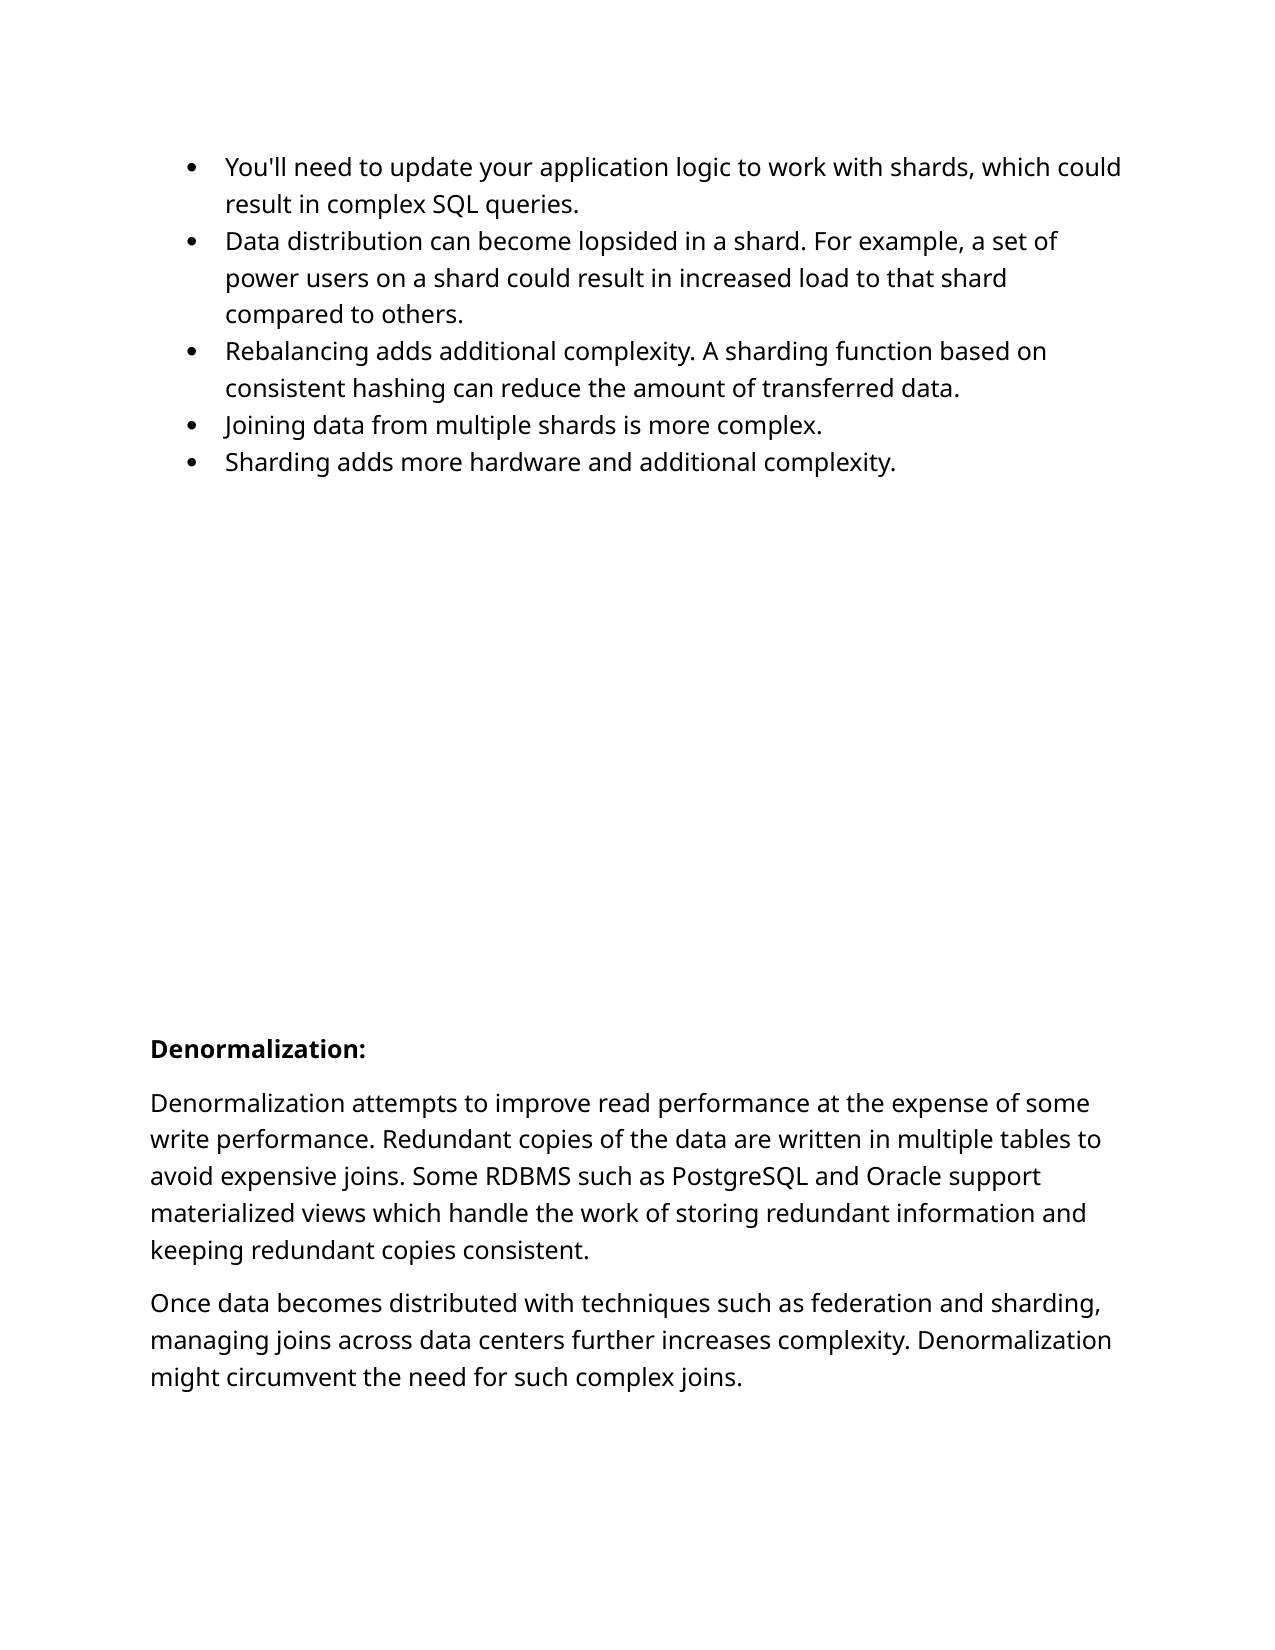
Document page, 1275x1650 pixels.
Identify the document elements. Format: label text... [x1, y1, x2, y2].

list Sharding adds more hardware and additional complexity. [187, 444, 1125, 478]
list Rebalancing adds additional complexity. A sharding function based on consistent hashing can reduce the amount of transferred data. [187, 334, 1125, 405]
list Joining data from multiple shards is more complex. [187, 407, 1125, 441]
text Denormalization attempts to improve read performance at the expense of some write performance. Redundant copies of the data are written in multiple tables to avoid expensive joins. Some RDBMS such as PostgreSQL and Oracle support materialized views which handle the work of storing redundant information and keeping redundant copies consistent. [150, 1085, 1125, 1267]
text Denormalization: [150, 1032, 1125, 1066]
text Once data becomes distributed with techniques such as federation and sharding, managing joins across data centers further increases complexity. Denormalization might circumvent the need for such complex joins. [150, 1286, 1125, 1393]
list Data distribution can become lopsided in a shard. For example, a set of power users on a shard could result in increased load to that shard compared to others. [187, 223, 1125, 331]
list You'll need to update your application logic to work with shards, which could result in complex SQL queries. [187, 150, 1125, 221]
